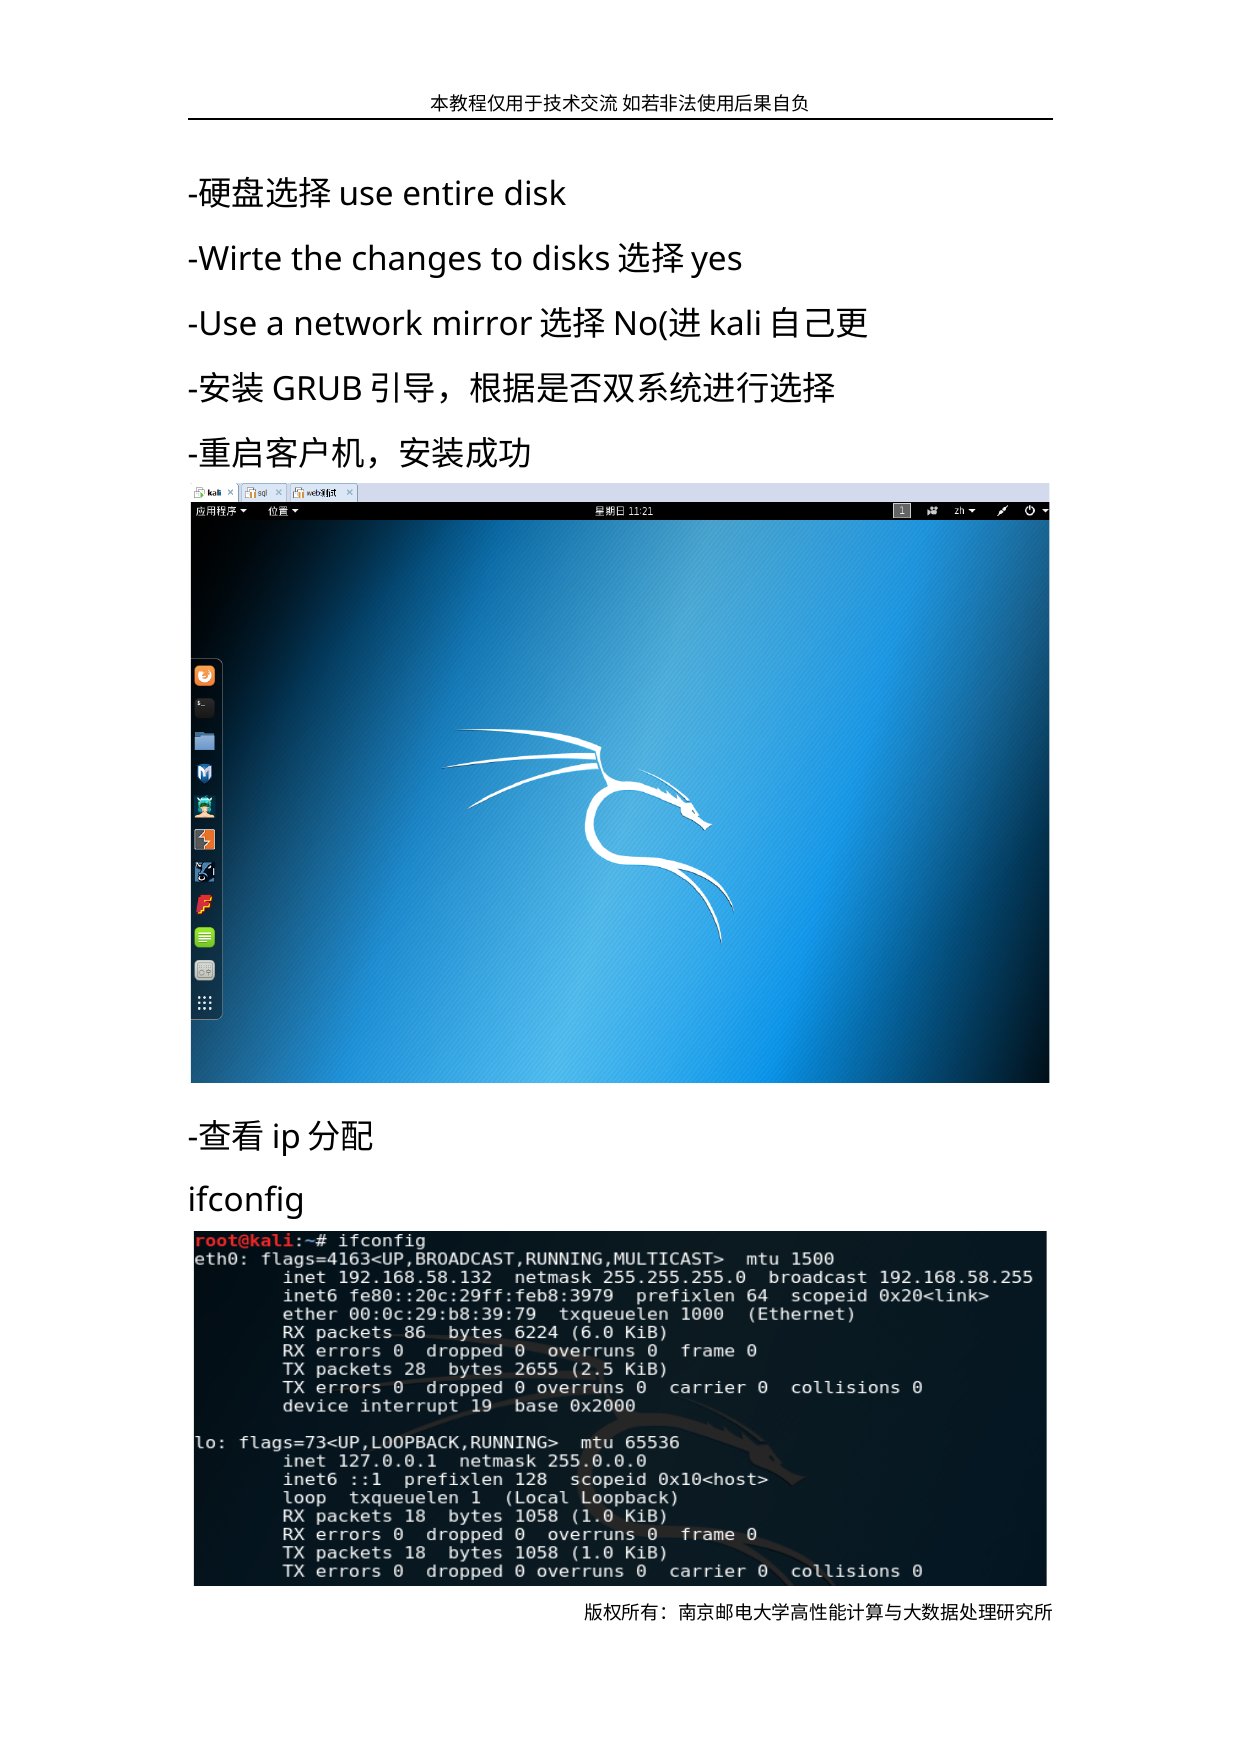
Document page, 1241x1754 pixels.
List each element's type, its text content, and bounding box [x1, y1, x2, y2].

picture [193, 1231, 1047, 1586]
text -硬盘选择use entire disk [187, 159, 1053, 224]
text -Wirte the changes to disks选择yes [187, 224, 1053, 289]
text -查看ip分配 [187, 1101, 1053, 1166]
text ifconfig [187, 1166, 1053, 1231]
picture [190, 483, 1050, 1083]
text -Use a network mirror选择No(进kali自己更 [187, 289, 1053, 354]
text -安装GRUB引导，根据是否双系统进行选择 [187, 354, 1053, 419]
text -重启客户机，安装成功 [187, 419, 1053, 484]
